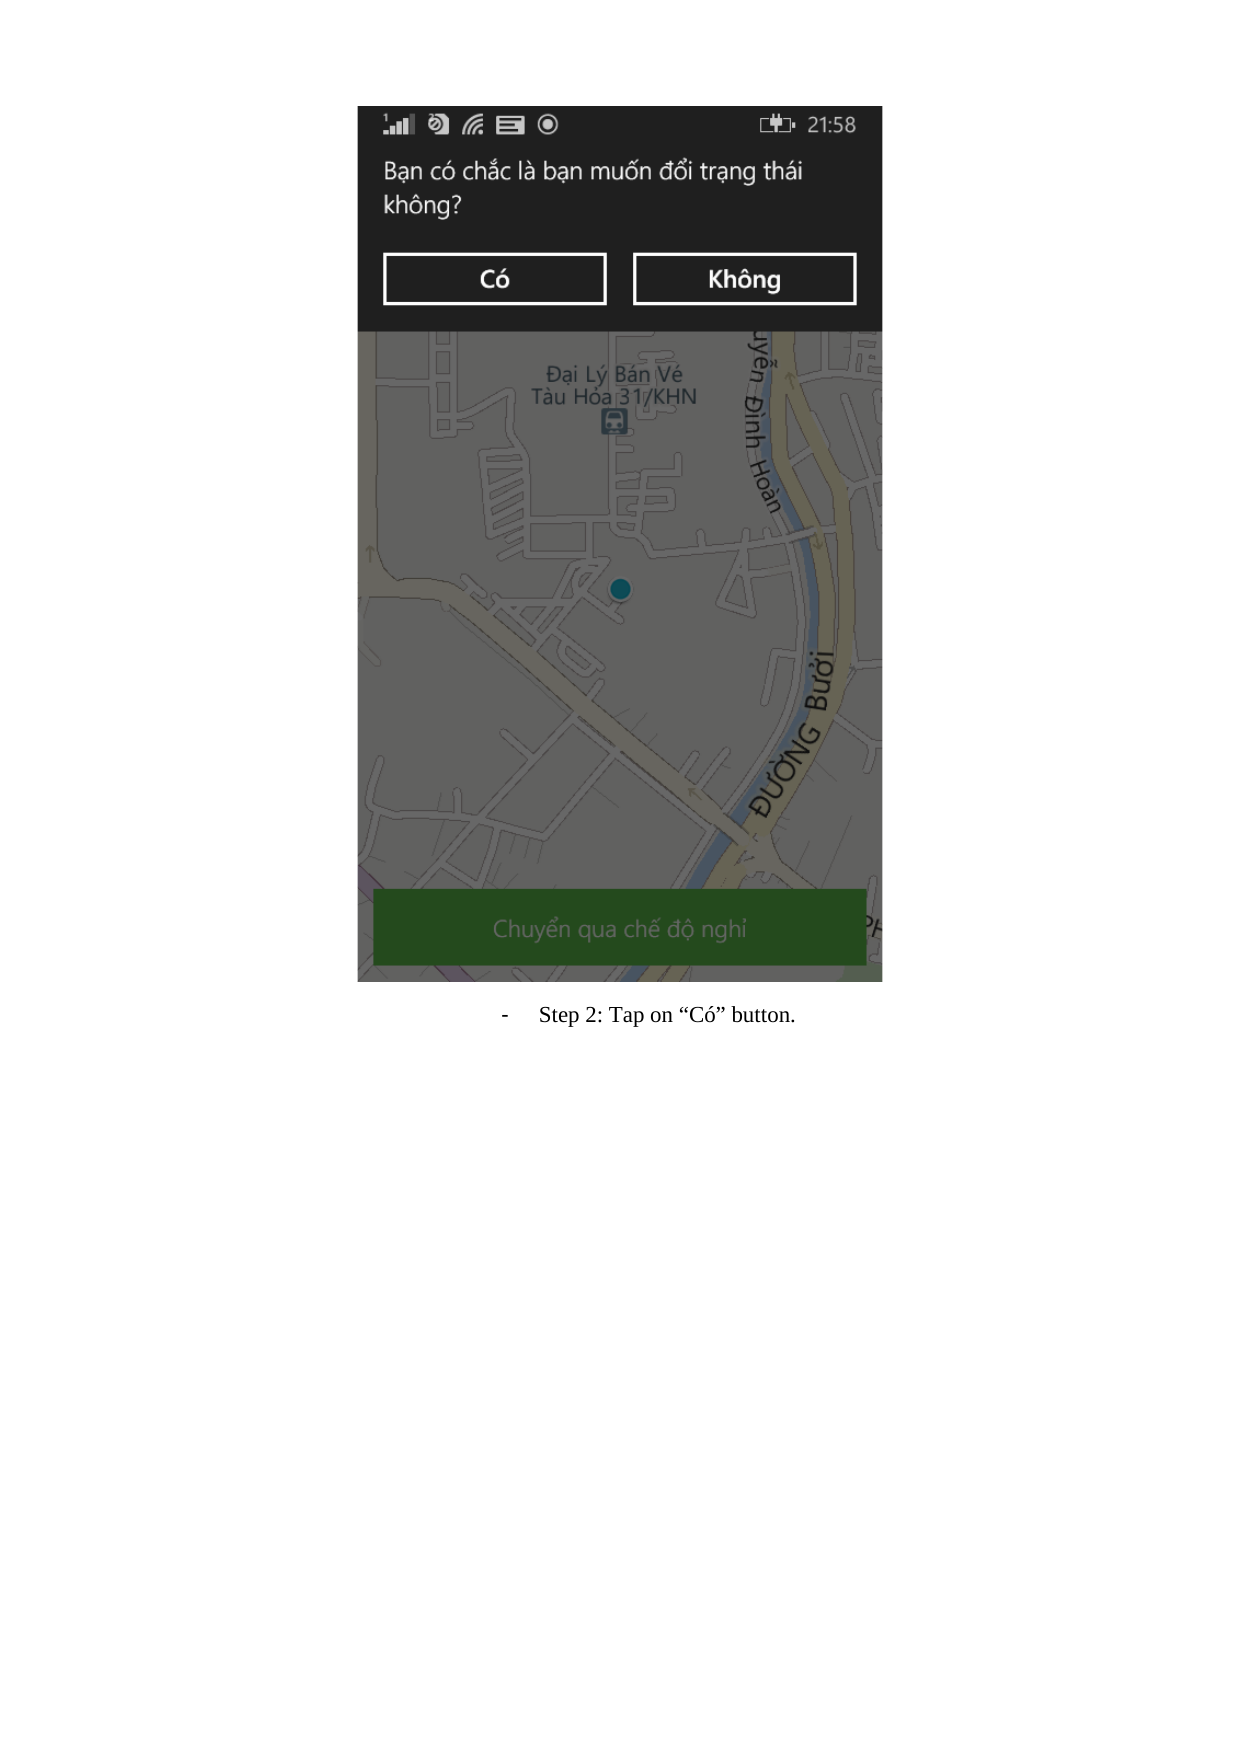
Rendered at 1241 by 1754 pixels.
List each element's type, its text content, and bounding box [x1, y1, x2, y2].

list Step 2: Tap on “Có” button. [175, 998, 1122, 1030]
picture [357, 106, 883, 982]
